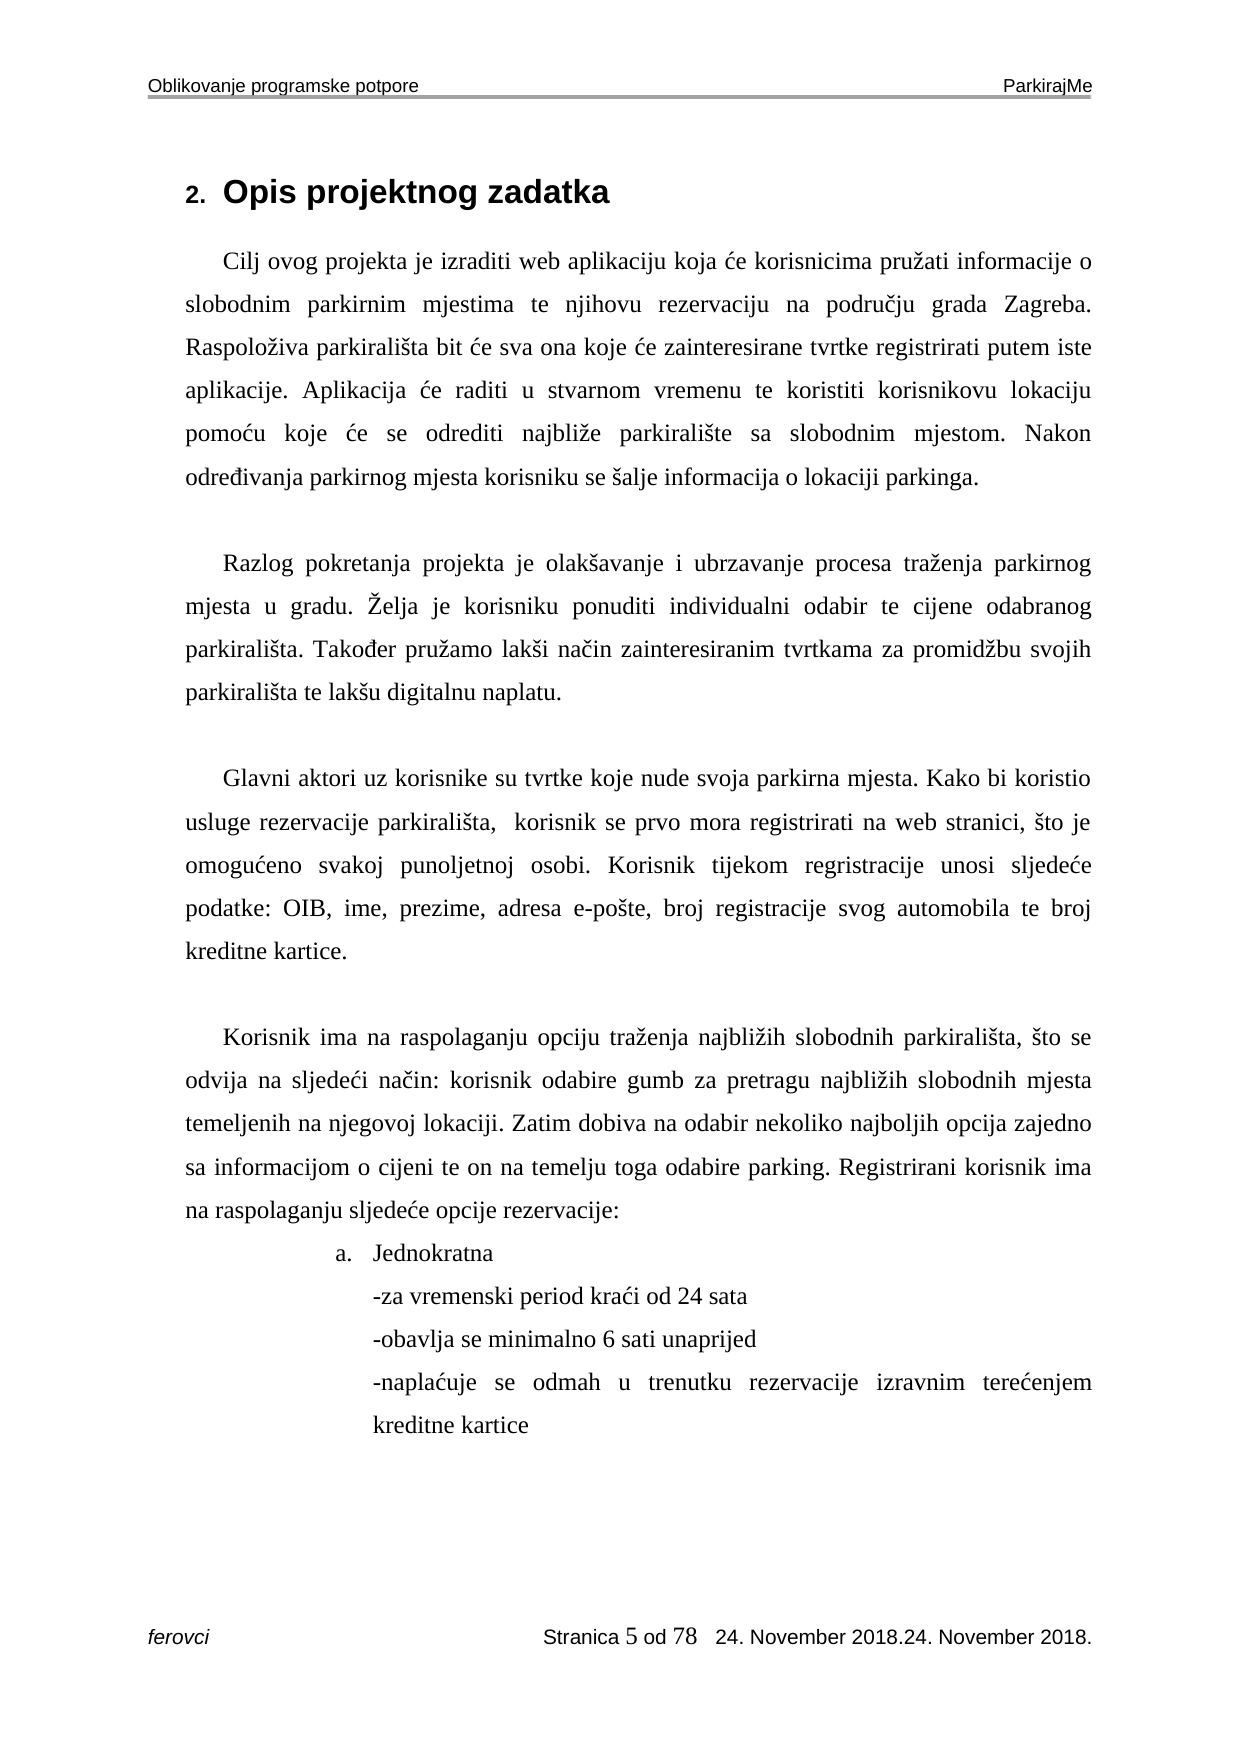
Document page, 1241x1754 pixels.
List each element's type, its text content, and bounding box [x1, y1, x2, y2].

text Cilj ovog projekta je izraditi web aplikaciju koja će korisnicima pružati informacije o slobodnim parkirnim mjestima te njihovu rezervaciju na području grada Zagreba. Raspoloživa parkirališta bit će sva ona koje će zainteresirane tvrtke registrirati putem iste aplikacije. Aplikacija će raditi u stvarnom vremenu te koristiti korisnikovu lokaciju pomoću koje će se odrediti najbliže parkiralište sa slobodnim mjestom. Nakon određivanja parkirnog mjesta korisniku se šalje informacija o lokaciji parkinga. [185, 246, 1093, 490]
subtitle Opis projektnog zadatka [185, 173, 1093, 211]
text -za vremenski period kraći od 24 sata [373, 1281, 1093, 1310]
picture [147, 95, 1092, 99]
text -naplaćuje se odmah u trenutku rezervacije izravnim terećenjem kreditne kartice [373, 1367, 1093, 1439]
list Jednokratna [335, 1238, 1093, 1267]
text Glavni aktori uz korisnike su tvrtke koje nude svoja parkirna mjesta. Kako bi koristio usluge rezervacije parkirališta, korisnik se prvo mora registrirati na web stranici, što je omogućeno svakoj punoljetnoj osobi. Korisnik tijekom regristracije unosi sljedeće podatke: OIB, ime, prezime, adresa e-pošte, broj registracije svog automobila te broj kreditne kartice. [185, 763, 1093, 965]
text Razlog pokretanja projekta je olakšavanje i ubrzavanje procesa traženja parkirnog mjesta u gradu. Želja je korisniku ponuditi individualni odabir te cijene odabranog parkirališta. Također pružamo lakši način zainteresiranim tvrtkama za promidžbu svojih parkirališta te lakšu digitalnu naplatu. [185, 548, 1093, 706]
text -obavlja se minimalno 6 sati unaprijed [373, 1324, 1093, 1353]
text Korisnik ima na raspolaganju opciju traženja najbližih slobodnih parkirališta, što se odvija na sljedeći način: korisnik odabire gumb za pretragu najbližih slobodnih mjesta temeljenih na njegovoj lokaciji. Zatim dobiva na odabir nekoliko najboljih opcija zajedno sa informacijom o cijeni te on na temelju toga odabire parking. Registrirani korisnik ima na raspolaganju sljedeće opcije rezervacije: [185, 1022, 1093, 1223]
